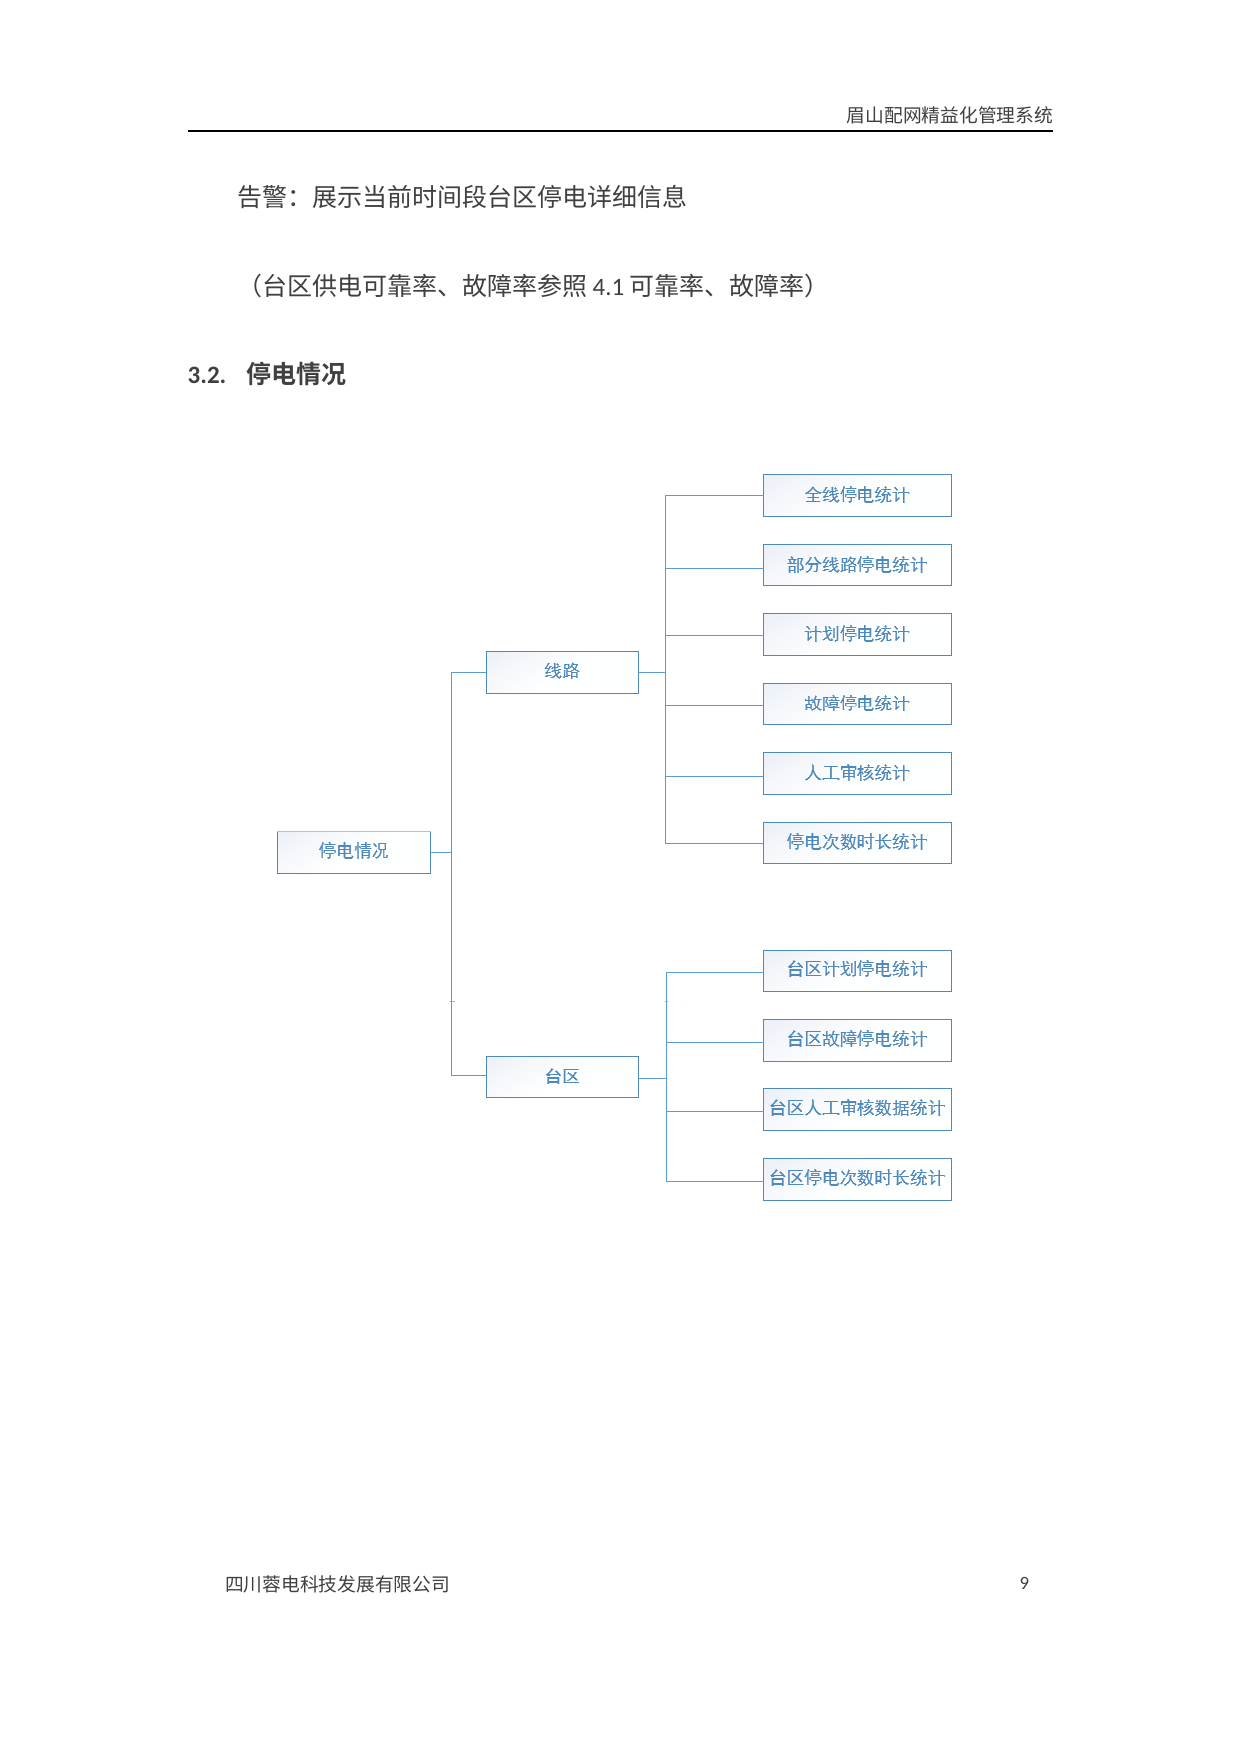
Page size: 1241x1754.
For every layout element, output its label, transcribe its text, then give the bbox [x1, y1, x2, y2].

picture [267, 458, 974, 1205]
subtitle 停电情况 [187, 340, 1053, 405]
text （台区供电可靠率、故障率参照4.1可靠率、故障率） [187, 252, 1053, 317]
text 告警：展示当前时间段台区停电详细信息 [187, 163, 1053, 228]
